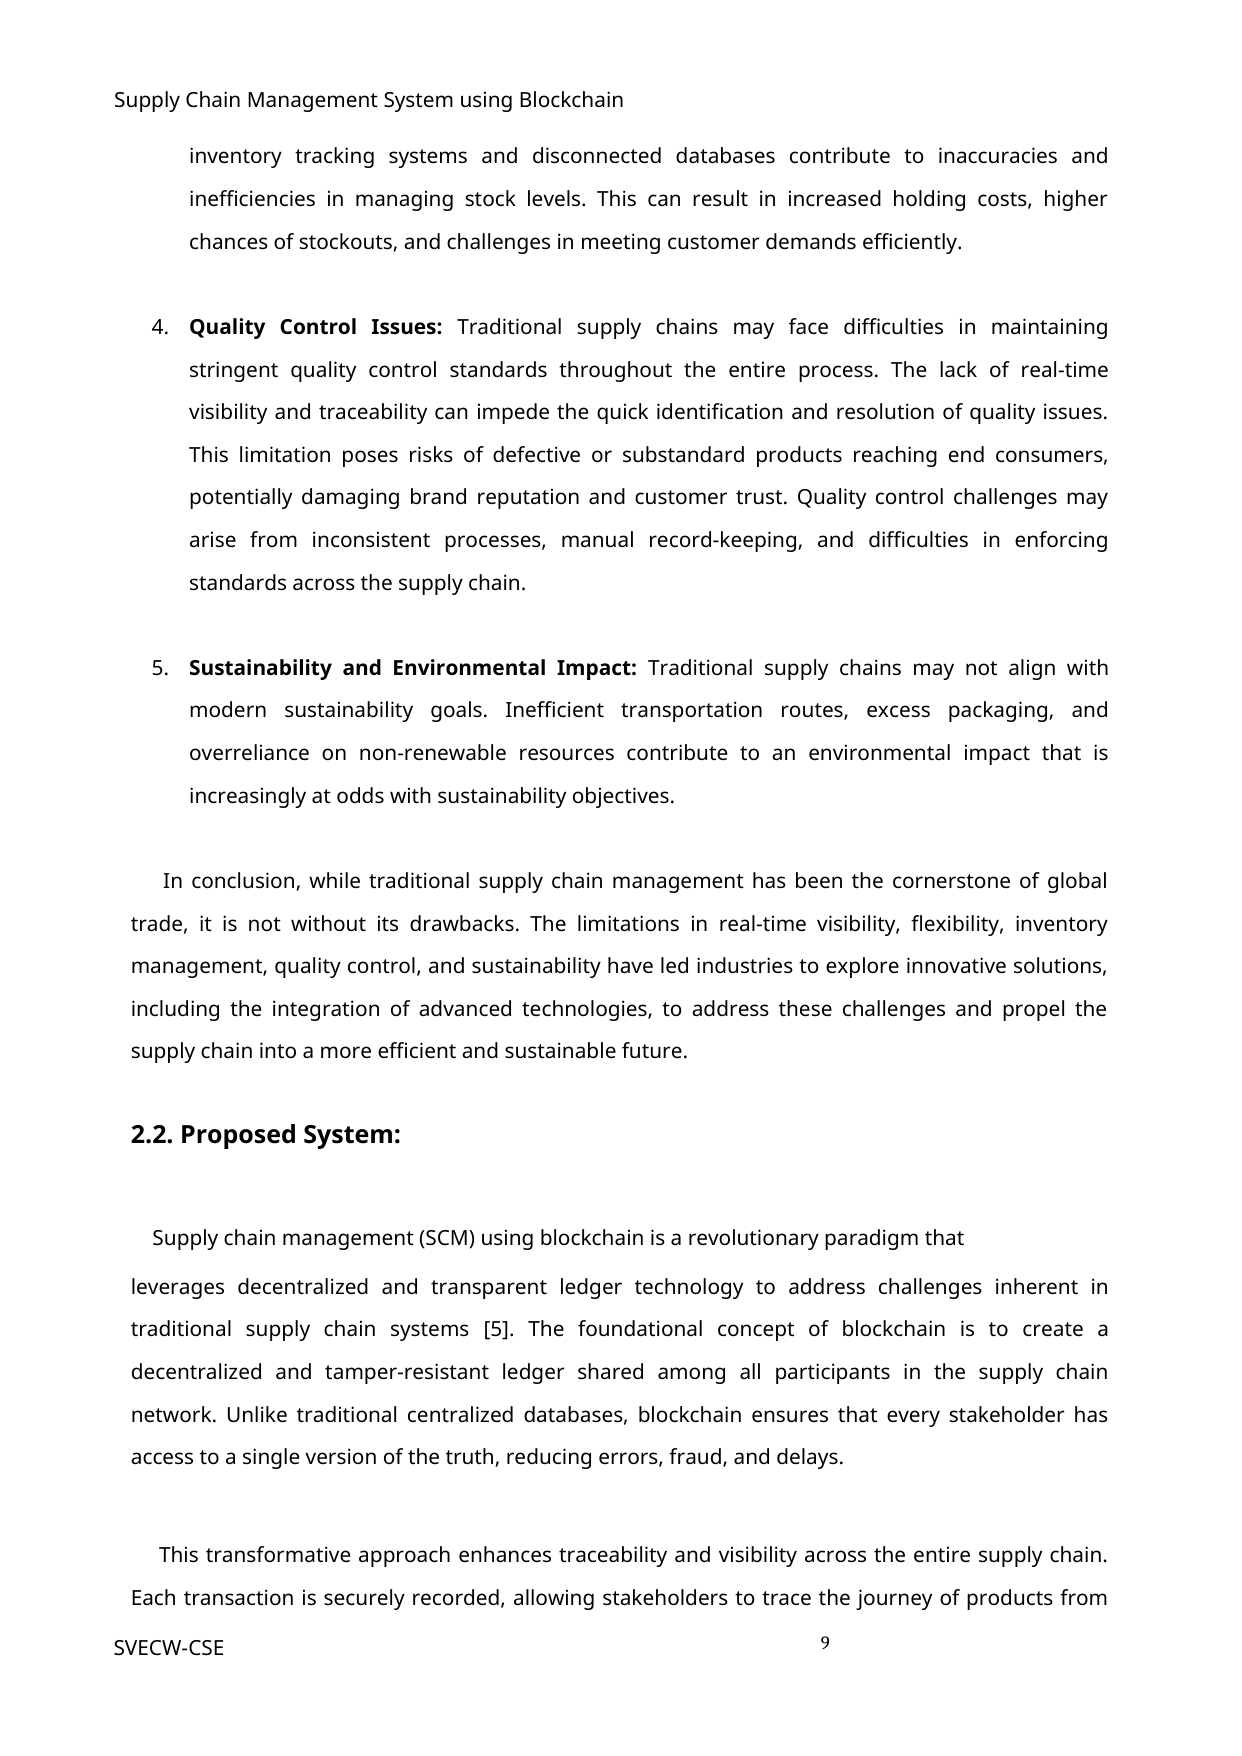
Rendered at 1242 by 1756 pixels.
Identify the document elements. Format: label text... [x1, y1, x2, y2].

list Sustainability and Environmental Impact: Traditional supply chains may not align with modern sustainability goals. Inefficient transportation routes, excess packaging, and overreliance on non-renewable resources contribute to an environmental impact that is increasingly at odds with sustainability objectives. [151, 653, 1110, 809]
list Quality Control Issues: Traditional supply chains may face difficulties in maintaining stringent quality control standards throughout the entire process. The lack of real-time visibility and traceability can impede the quick identification and resolution of quality issues. This limitation poses risks of defective or substandard products reaching end consumers, potentially damaging brand reputation and customer trust. Quality control challenges may arise from inconsistent processes, manual record-keeping, and difficulties in enforcing standards across the supply chain. [151, 312, 1110, 596]
text Supply chain management (SCM) using blockchain is a revolutionary paradigm that [131, 1223, 1110, 1252]
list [151, 142, 1110, 255]
text leverages decentralized and transparent ledger technology to address challenges inherent in traditional supply chain systems [5]. The foundational concept of blockchain is to create a decentralized and tamper-resistant ledger shared among all participants in the supply chain network. Unlike traditional centralized databases, blockchain ensures that every stakeholder has access to a single version of the truth, reducing errors, fraud, and delays. [131, 1272, 1110, 1471]
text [131, 1540, 1110, 1611]
text In conclusion, while traditional supply chain management has been the cornerstone of global trade, it is not without its drawbacks. The limitations in real-time visibility, flexibility, inventory management, quality control, and sustainability have led industries to explore innovative solutions, including the integration of advanced technologies, to address these challenges and propel the supply chain into a more efficient and sustainable future. [131, 866, 1109, 1065]
subtitle 2.2. Proposed System: [131, 1117, 1110, 1151]
